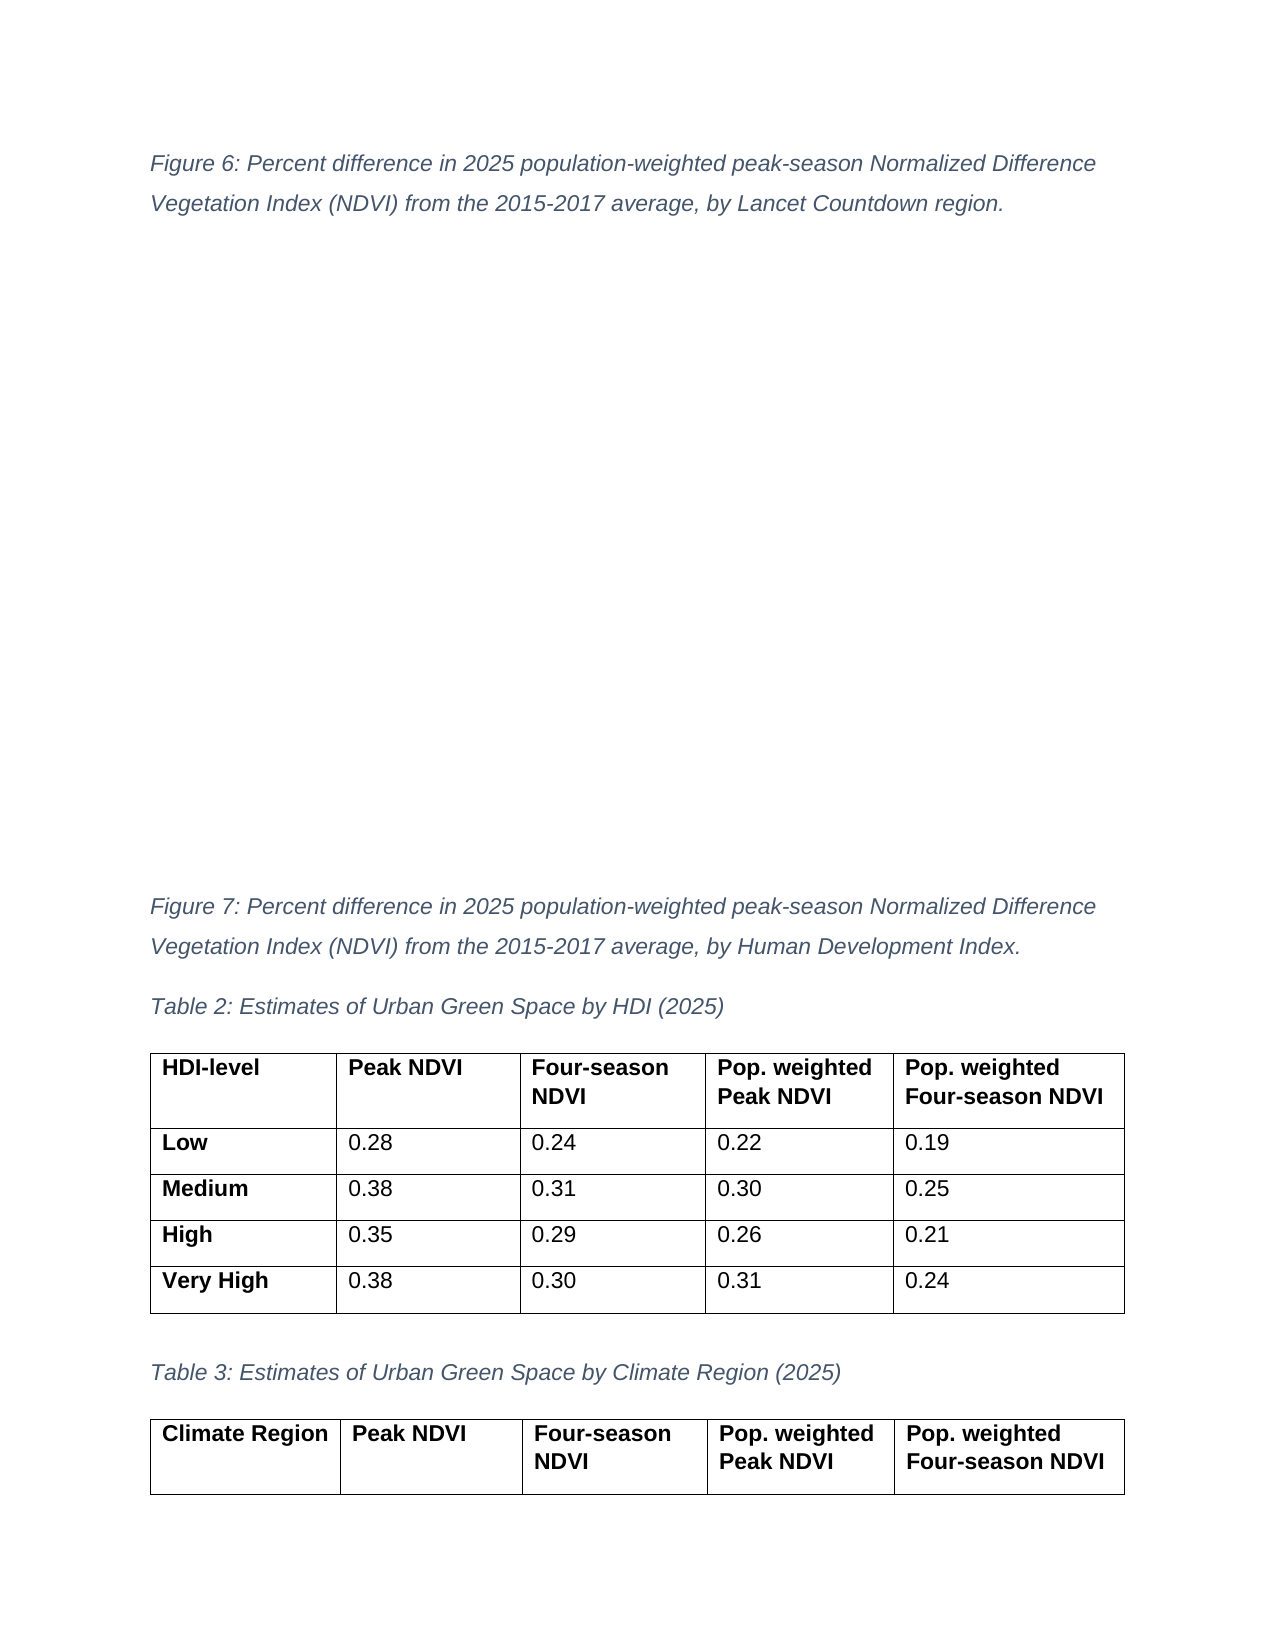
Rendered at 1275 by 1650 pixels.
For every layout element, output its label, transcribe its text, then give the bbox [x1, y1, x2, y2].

table_cell 0.35 [337, 1221, 520, 1266]
table_cell 0.31 [521, 1175, 705, 1220]
table_cell 0.28 [337, 1129, 520, 1174]
text Figure 7: Percent difference in 2025 population-weighted peak-season Normalized Difference Vegetation Index (NDVI) from the 2015-2017 average, by Human Development Index. [150, 893, 1125, 959]
table_header Climate Region [151, 1420, 340, 1493]
table_cell 0.19 [894, 1129, 1124, 1174]
table_header Pop. weighted Peak NDVI [706, 1054, 893, 1128]
table_header Pop. weighted Four-season NDVI [895, 1420, 1124, 1493]
table_header Four-season NDVI [523, 1420, 707, 1493]
table_cell 0.21 [894, 1221, 1124, 1266]
table_header Peak NDVI [341, 1420, 522, 1493]
table_header Peak NDVI [337, 1054, 520, 1128]
table_cell 0.30 [706, 1175, 893, 1220]
table_cell 0.22 [706, 1129, 893, 1174]
table_cell 0.29 [521, 1221, 705, 1266]
text Table 3: Estimates of Urban Green Space by Climate Region (2025) [150, 1358, 1125, 1385]
table_cell 0.26 [706, 1221, 893, 1266]
table_cell Low [151, 1129, 336, 1174]
text Figure 6: Percent difference in 2025 population-weighted peak-season Normalized Difference Vegetation Index (NDVI) from the 2015-2017 average, by Lancet Countdown region. [150, 150, 1125, 216]
table_cell Very High [151, 1267, 336, 1312]
table_cell 0.30 [521, 1267, 705, 1312]
table_cell 0.31 [706, 1267, 893, 1312]
table_cell 0.38 [337, 1267, 520, 1312]
table_header Four-season NDVI [521, 1054, 705, 1128]
table_header HDI-level [151, 1054, 336, 1128]
table_cell 0.24 [894, 1267, 1124, 1312]
table_header Pop. weighted Peak NDVI [708, 1420, 894, 1493]
table_cell Medium [151, 1175, 336, 1220]
table_cell High [151, 1221, 336, 1266]
table_cell 0.38 [337, 1175, 520, 1220]
text Table 2: Estimates of Urban Green Space by HDI (2025) [150, 993, 1125, 1019]
table_cell 0.24 [521, 1129, 705, 1174]
table_header Pop. weighted Four-season NDVI [894, 1054, 1124, 1128]
table_cell 0.25 [894, 1175, 1124, 1220]
